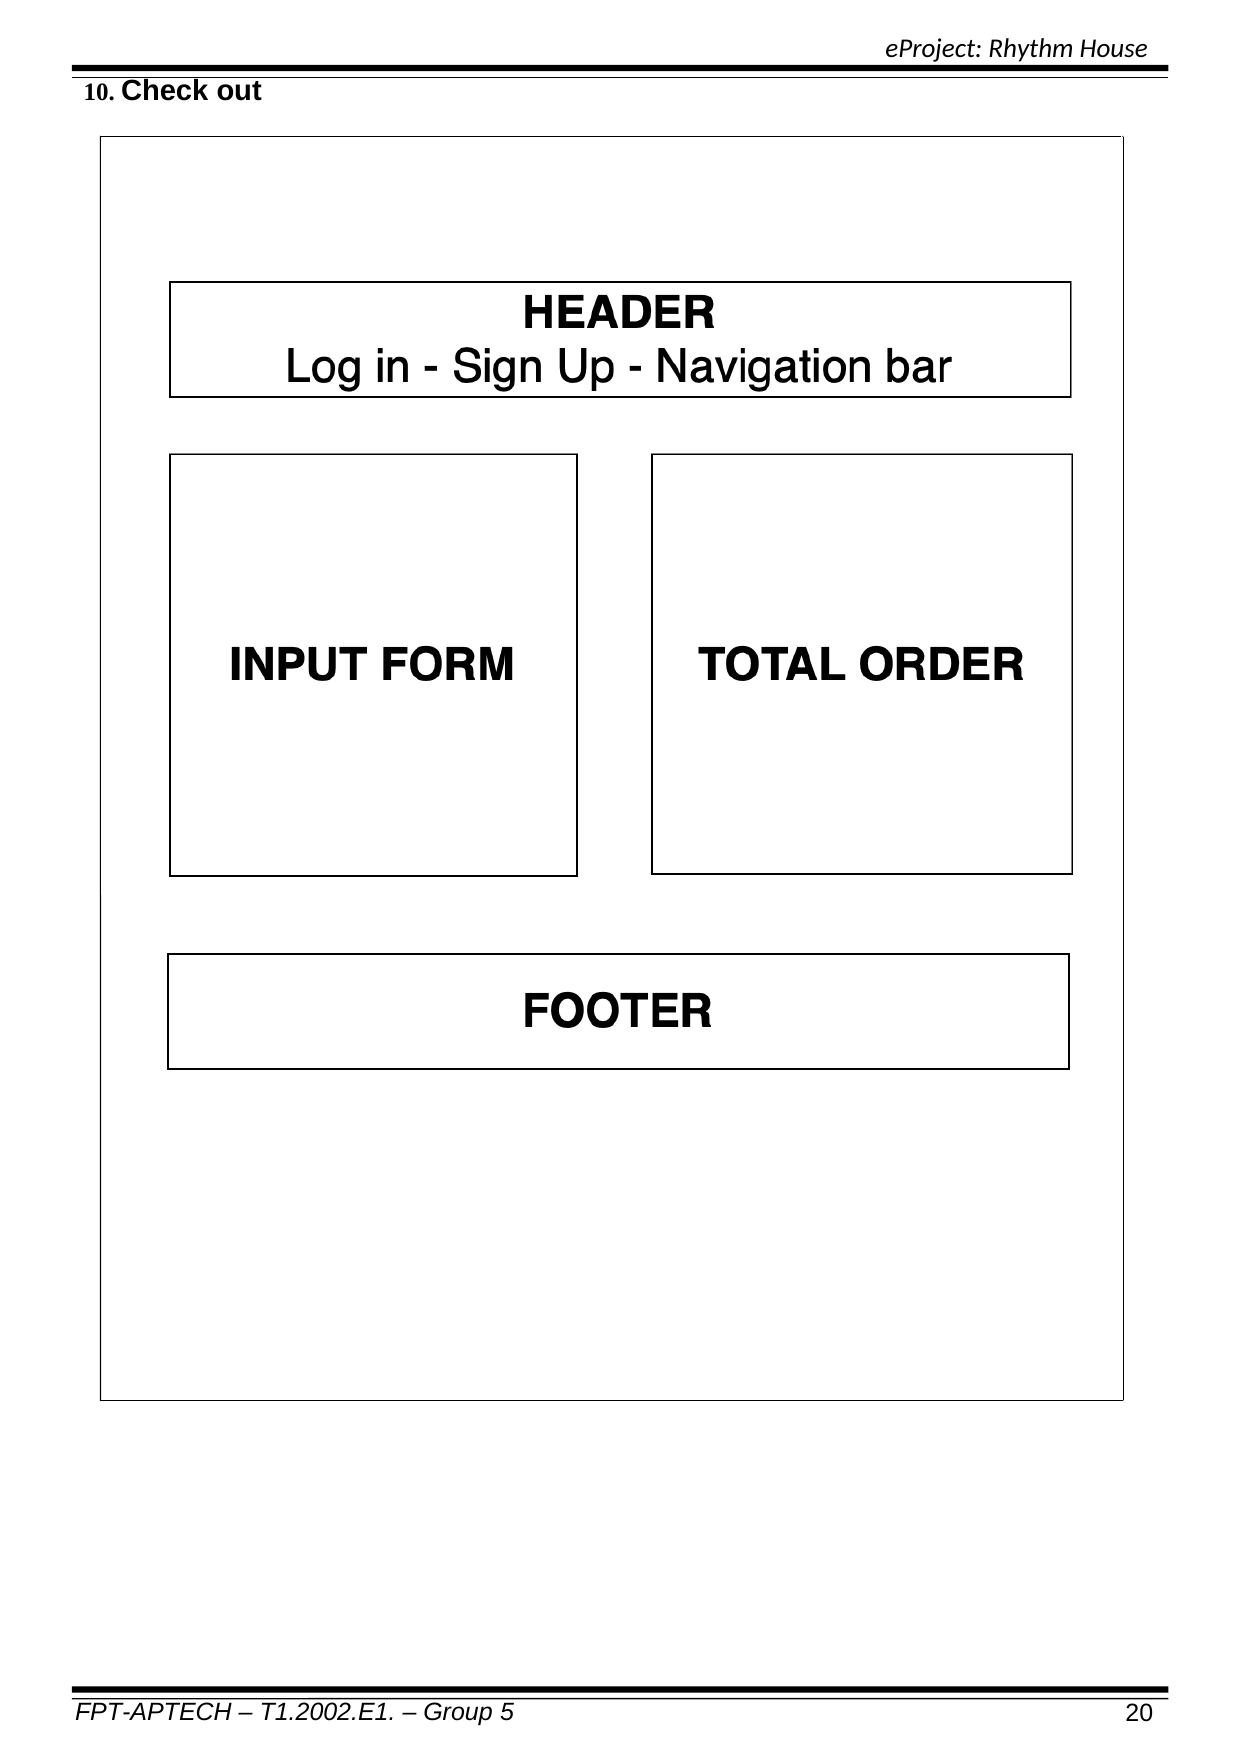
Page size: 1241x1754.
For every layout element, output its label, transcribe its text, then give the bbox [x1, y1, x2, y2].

list Check out [83, 73, 1203, 106]
picture [134, 252, 1115, 1102]
